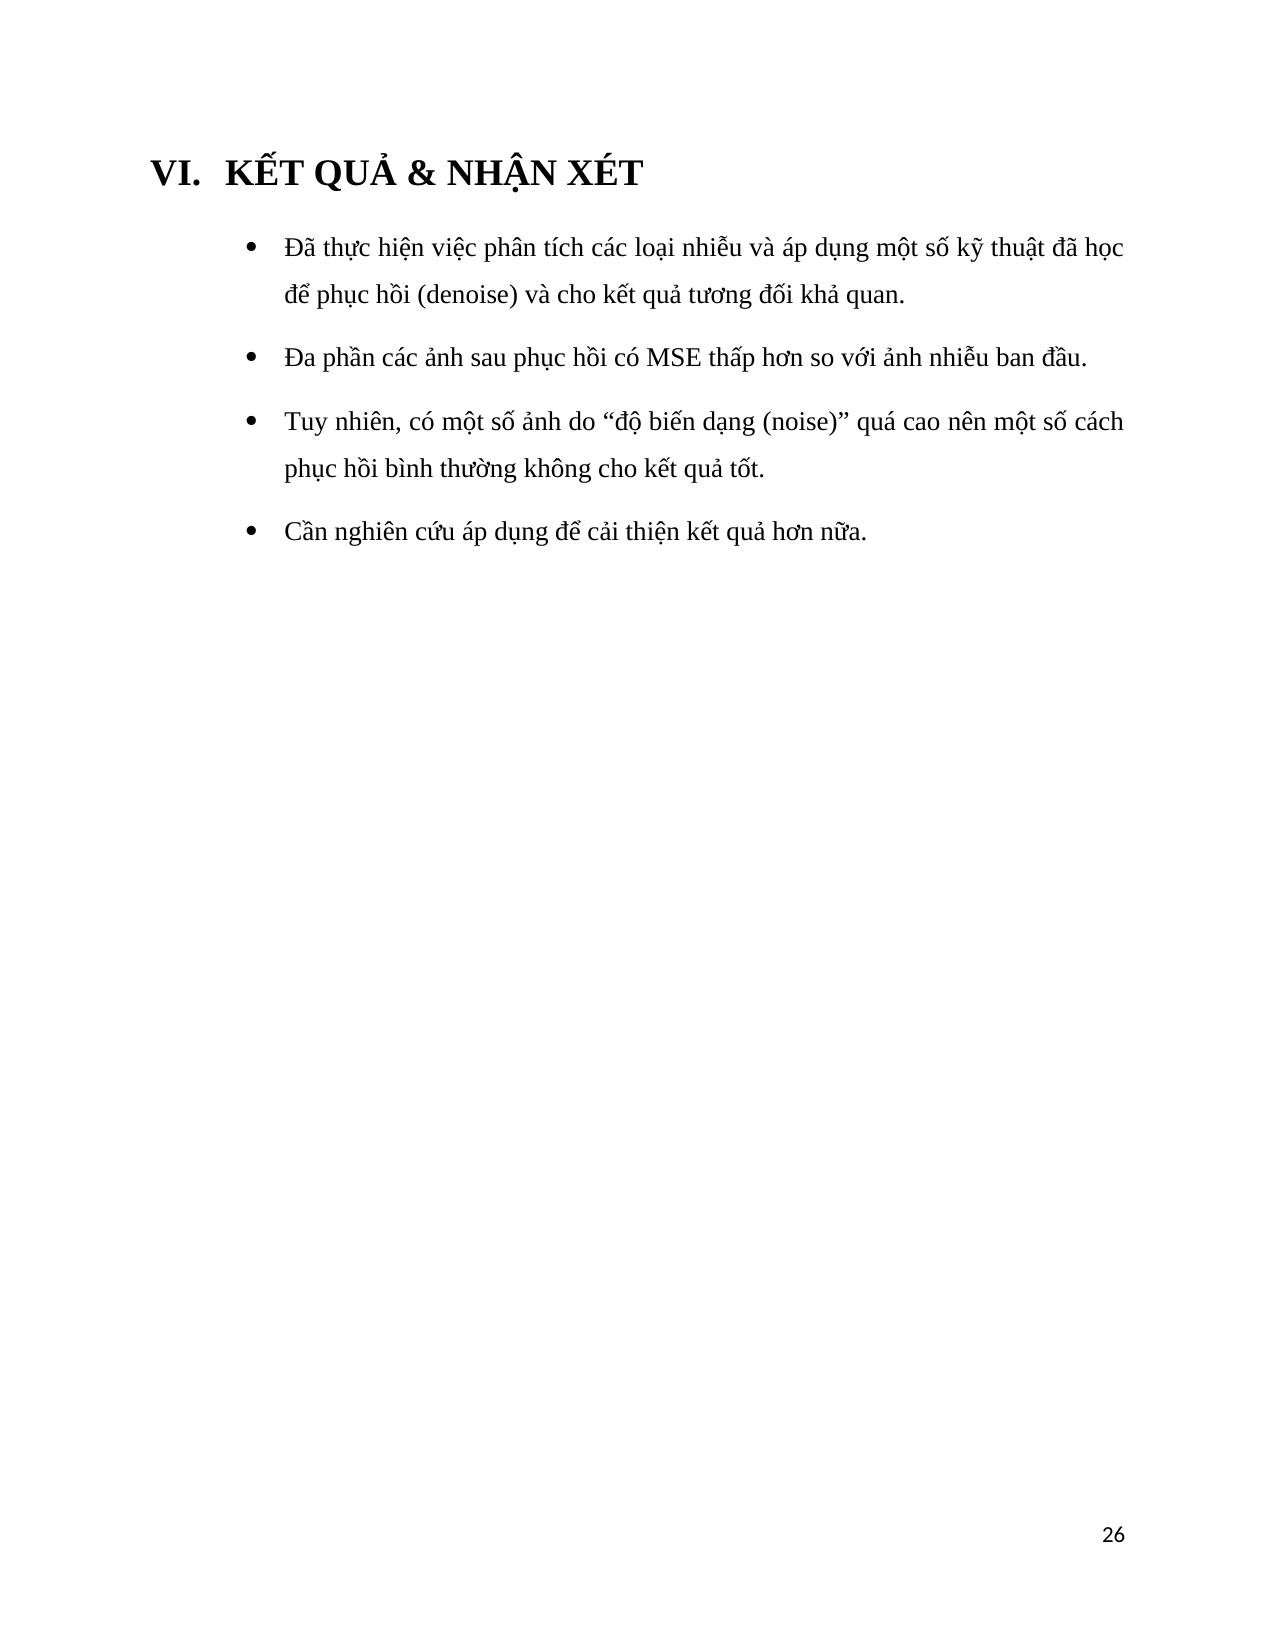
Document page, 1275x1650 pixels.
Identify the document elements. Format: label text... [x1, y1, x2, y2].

list Tuy nhiên, có một số ảnh do “độ biến dạng (noise)” quá cao nên một số cách phục hồi bình thường không cho kết quả tốt. [247, 405, 1125, 483]
list Cần nghiên cứu áp dụng để cải thiện kết quả hơn nữa. [247, 515, 1125, 546]
list Đa phần các ảnh sau phục hồi có MSE thấp hơn so với ảnh nhiễu ban đầu. [247, 341, 1125, 373]
list KẾT QUẢ & NHẬN XÉT [150, 150, 1125, 193]
list Đã thực hiện việc phân tích các loại nhiễu và áp dụng một số kỹ thuật đã học để phục hồi (denoise) và cho kết quả tương đối khả quan. [247, 231, 1125, 309]
